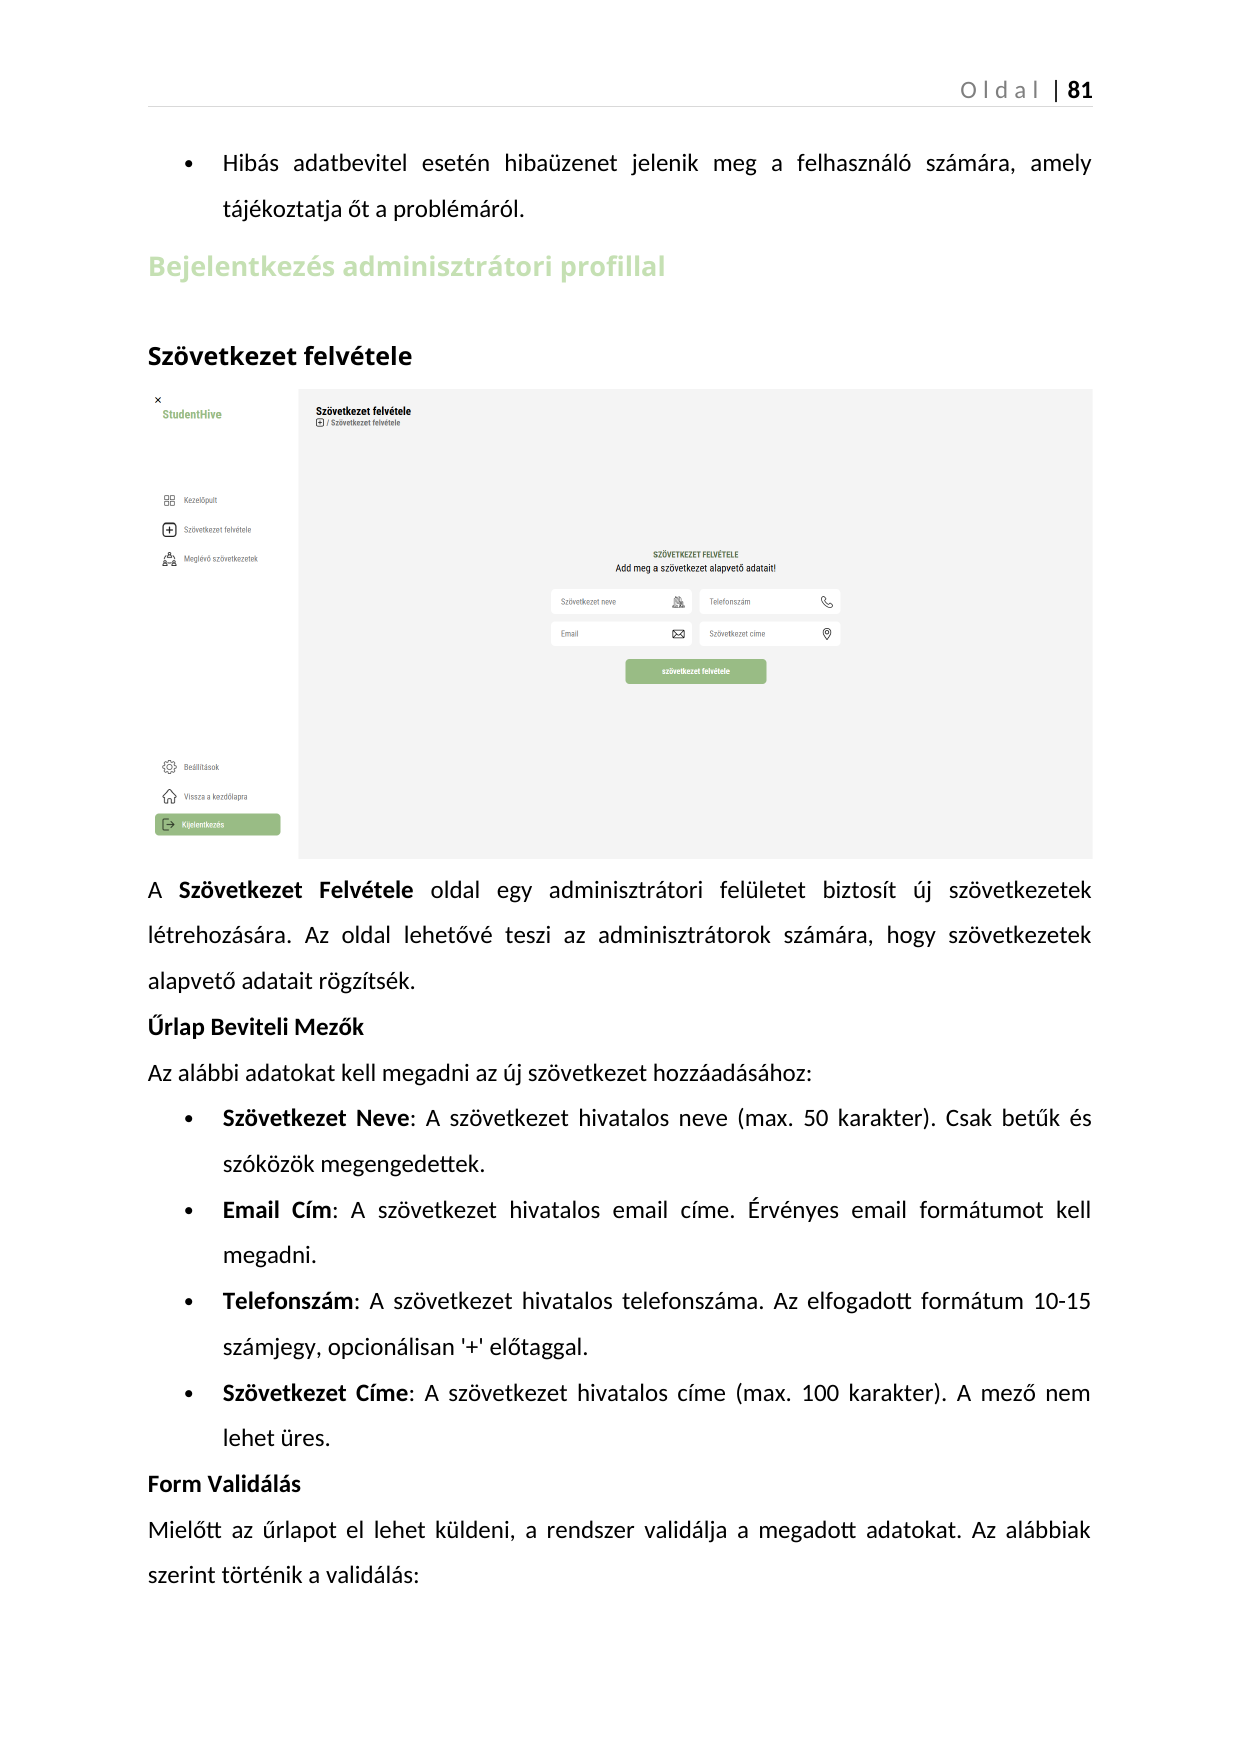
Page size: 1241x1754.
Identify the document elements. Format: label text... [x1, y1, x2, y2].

picture [147, 389, 1093, 859]
text A Szövetkezet Felvétele oldal egy adminisztrátori felületet biztosít új szövetkezetek létrehozására. Az oldal lehetővé teszi az adminisztrátorok számára, hogy szövetkezetek alapvető adatait rögzítsék. [148, 874, 1093, 996]
text Az alábbi adatokat kell megadni az új szövetkezet hozzáadásához: [148, 1057, 1093, 1087]
subtitle Bejelentkezés adminisztrátori profillal [148, 247, 1093, 284]
list Szövetkezet Címe: A szövetkezet hivatalos címe (max. 100 karakter). A mező nem lehet üres. [185, 1377, 1093, 1453]
text Űrlap Beviteli Mezők [148, 1011, 1093, 1041]
list Email Cím: A szövetkezet hivatalos email címe. Érvényes email formátumot kell megadni. [185, 1194, 1093, 1270]
list Hibás adatbevitel esetén hibaüzenet jelenik meg a felhasználó számára, amely tájékoztatja őt a problémáról. [185, 148, 1093, 224]
text Form Validálás [148, 1468, 1093, 1499]
list Telefonszám: A szövetkezet hivatalos telefonszáma. Az elfogadott formátum 10-15 számjegy, opcionálisan '+' előtaggal. [185, 1285, 1093, 1362]
subtitle Szövetkezet felvétele [148, 338, 1093, 372]
text Mielőtt az űrlapot el lehet küldeni, a rendszer validálja a megadott adatokat. Az alábbiak szerint történik a validálás: [148, 1514, 1093, 1590]
list Szövetkezet Neve: A szövetkezet hivatalos neve (max. 50 karakter). Csak betűk és szóközök megengedettek. [185, 1102, 1093, 1179]
